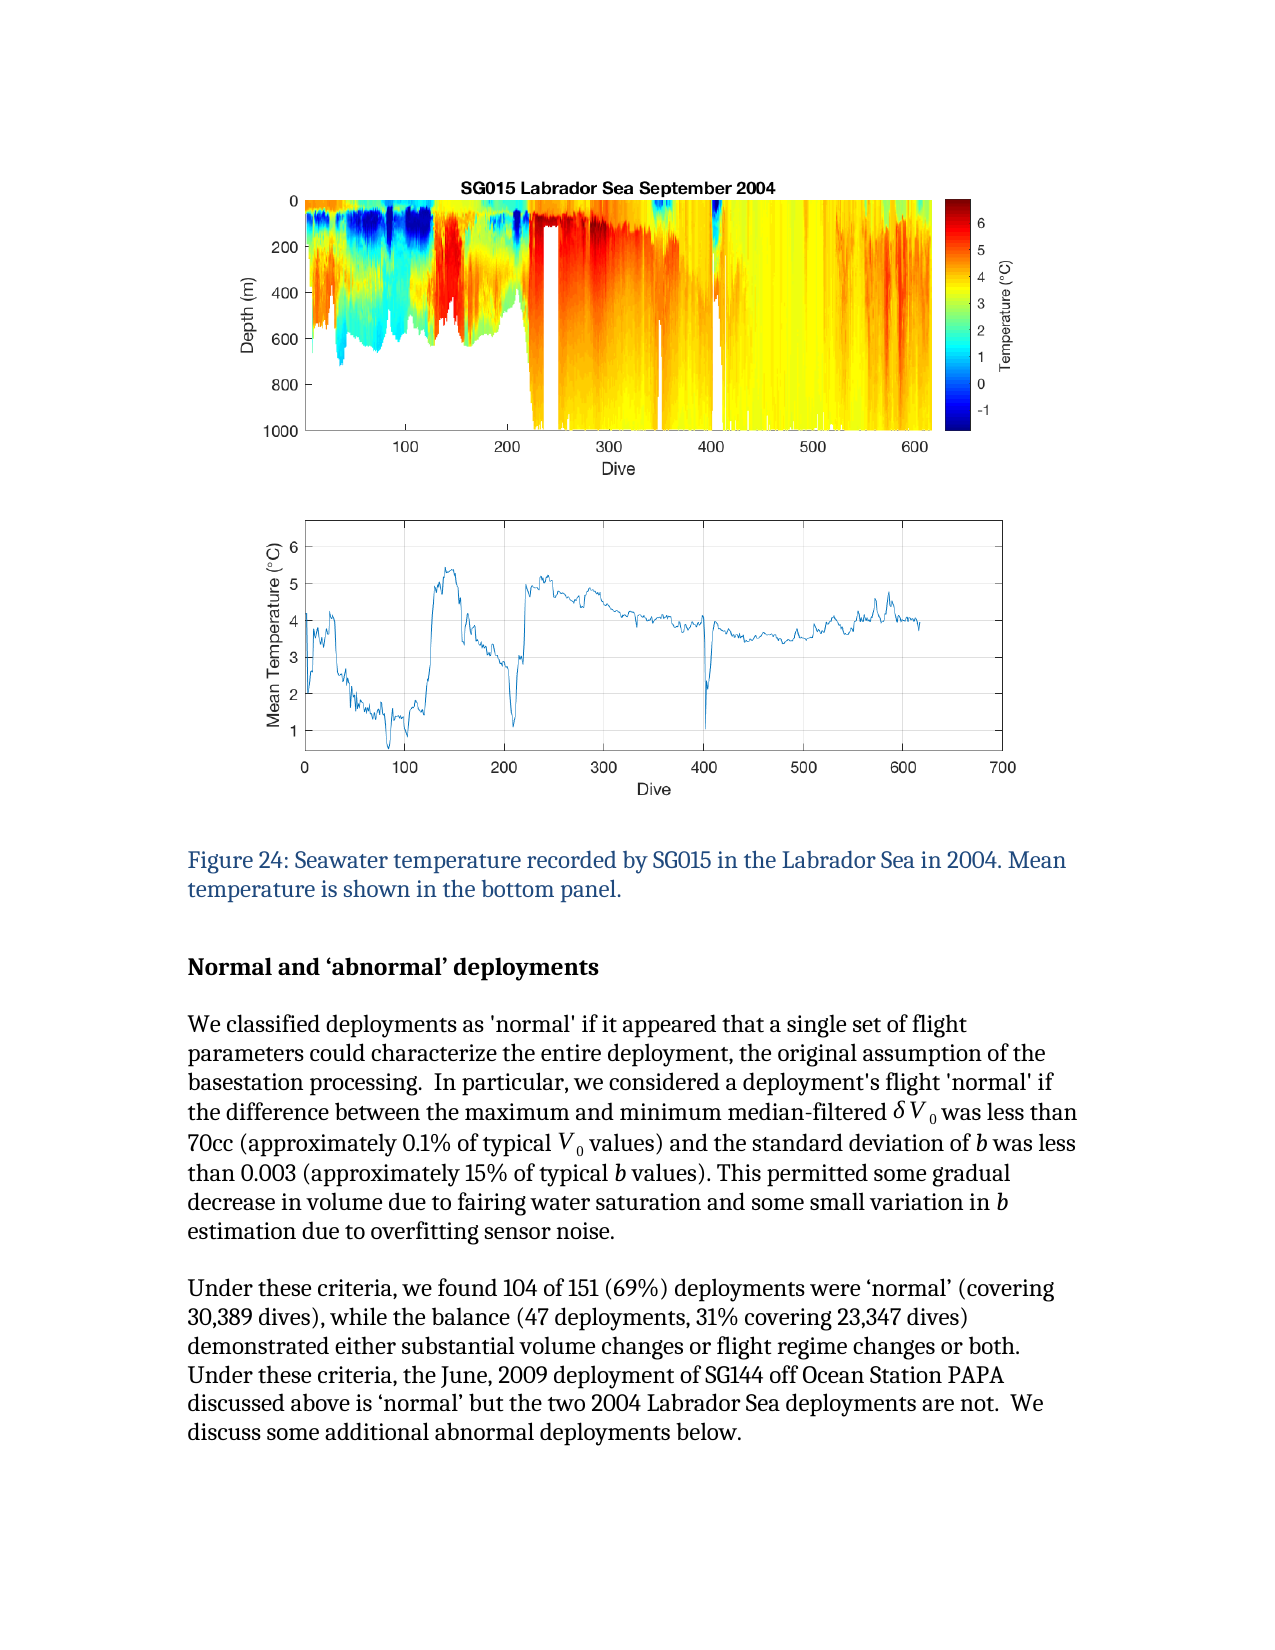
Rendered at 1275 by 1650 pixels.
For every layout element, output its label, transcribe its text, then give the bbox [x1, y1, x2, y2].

text Figure 24: Seawater temperature recorded by SG015 in the Labrador Sea in 2004. Mean temperature is shown in the bottom panel. [187, 846, 1087, 903]
picture [187, 150, 1088, 825]
text We classified deployments as 'normal' if it appeared that a single set of flight parameters could characterize the entire deployment, the original assumption of the basestation processing. In particular, we considered a deployment's flight 'normal' if the difference between the maximum and minimum median-filtered was less than 70cc (approximately 0.1% of typical values) and the standard deviation of b was less than 0.003 (approximately 15% of typical b values). This permitted some gradual decrease in volume due to fairing water saturation and some small variation in b estimation due to overfitting sensor noise. [187, 1010, 1087, 1246]
text Under these criteria, we found 104 of 151 (69%) deployments were ‘normal’ (covering 30,389 dives), while the balance (47 deployments, 31% covering 23,347 dives) demonstrated either substantial volume changes or flight regime changes or both. Under these criteria, the June, 2009 deployment of SG144 off Ocean Station PAPA discussed above is ‘normal’ but the two 2004 Labrador Sea deployments are not. We discuss some additional abnormal deployments below. [187, 1274, 1087, 1447]
text Normal and ‘abnormal’ deployments [187, 953, 1087, 982]
